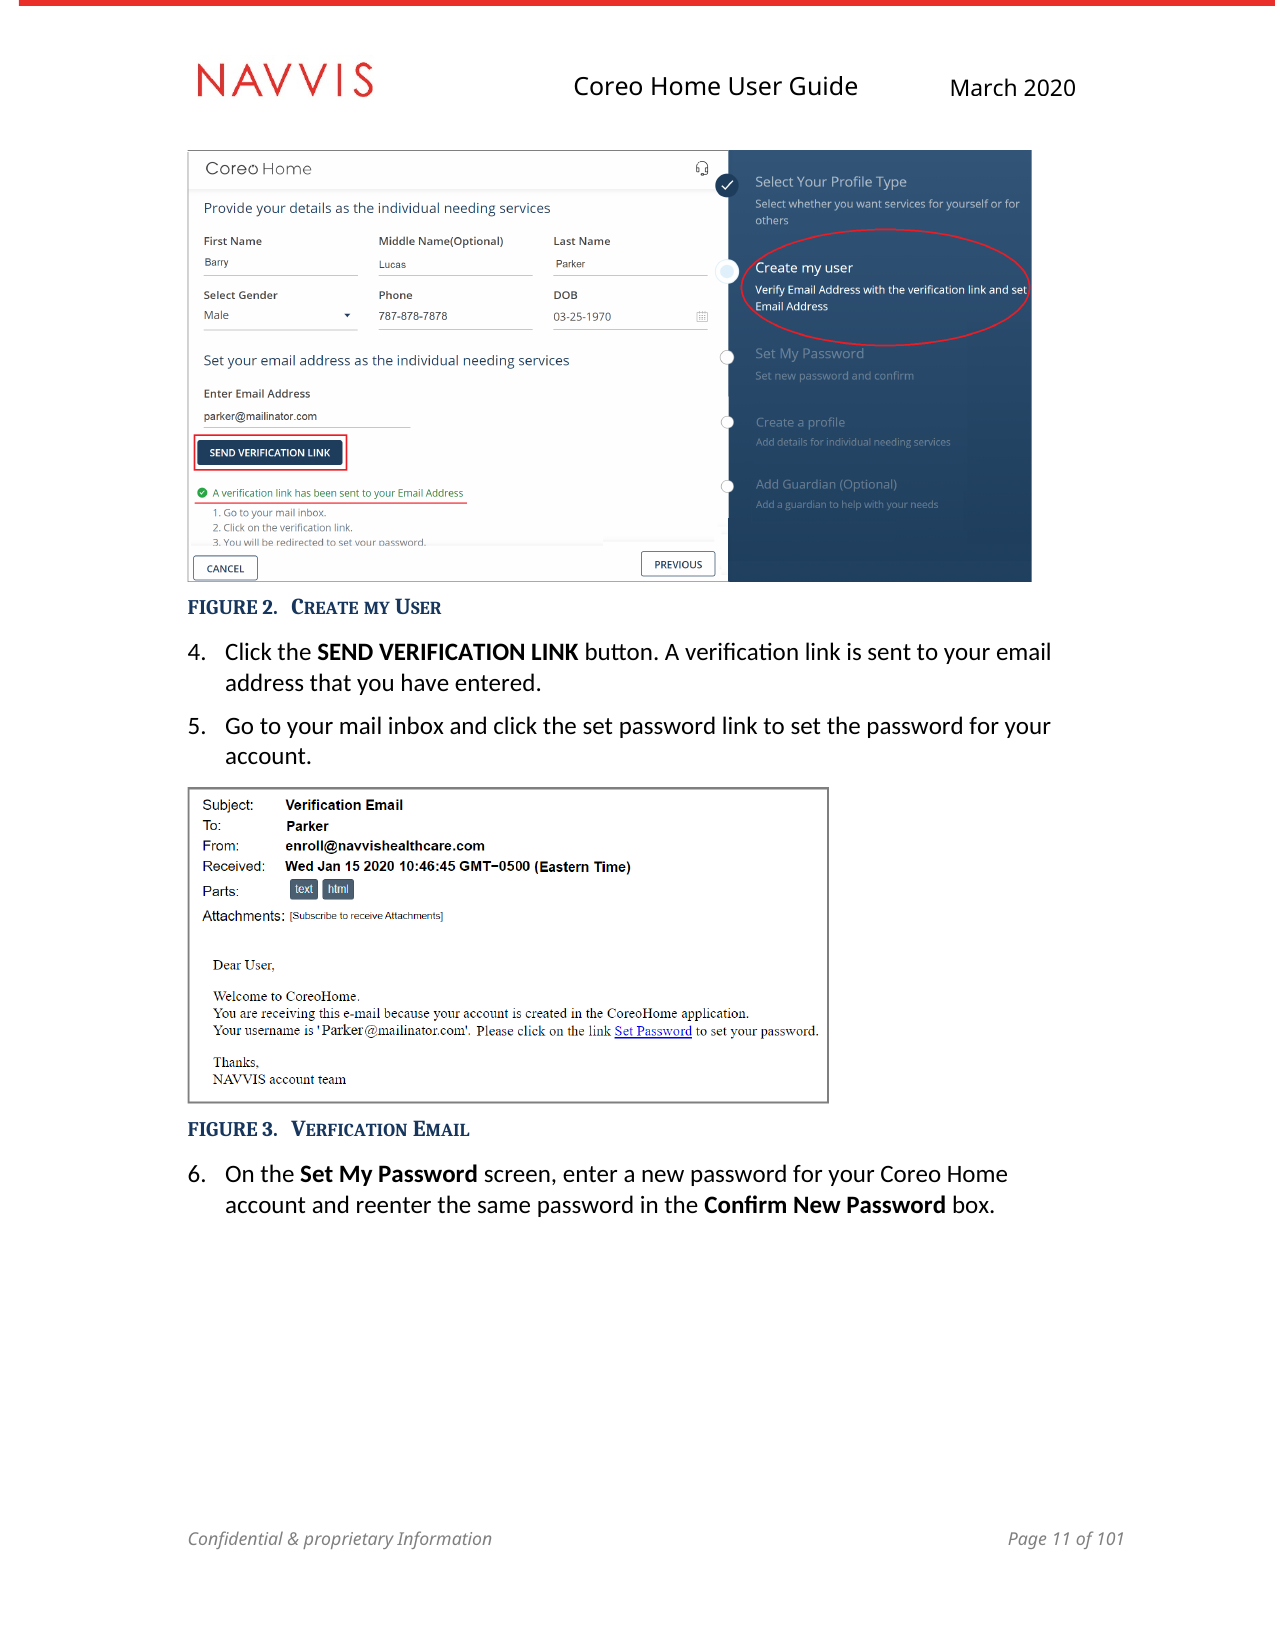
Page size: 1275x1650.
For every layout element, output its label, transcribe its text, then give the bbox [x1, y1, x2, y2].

text Create my User [187, 594, 1087, 620]
text Verfication Email [187, 1116, 1087, 1142]
list Click the SEND VERIFICATION LINK button. A verification link is sent to your email address that you have entered. [187, 636, 1087, 697]
list On the Set My Password screen, enter a new password for your Coreo Home account and reenter the same password in the Confirm New Password box. [187, 1158, 1087, 1219]
picture [187, 55, 383, 104]
list Go to your mail inbox and click the set password link to set the password for your account. [187, 710, 1087, 771]
picture [187, 150, 1032, 582]
picture [187, 787, 831, 1104]
